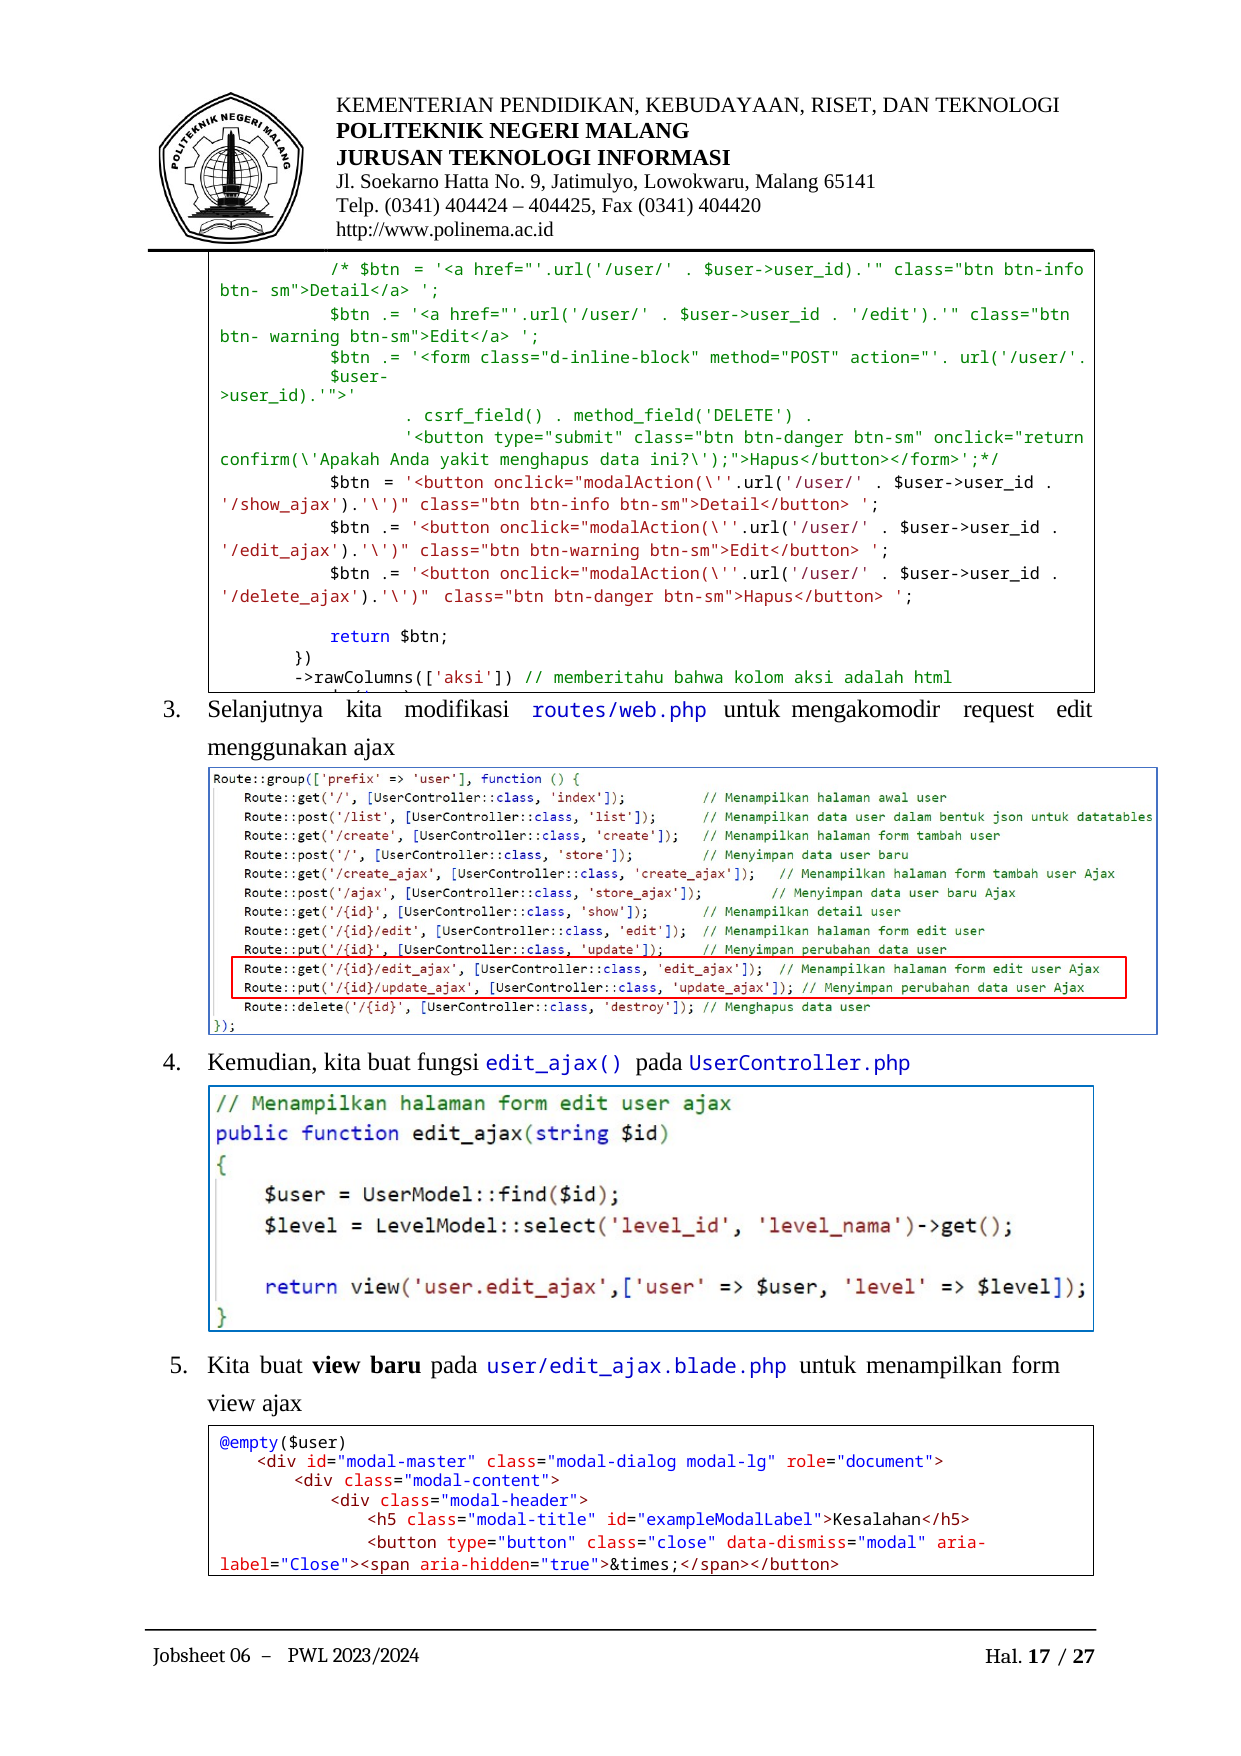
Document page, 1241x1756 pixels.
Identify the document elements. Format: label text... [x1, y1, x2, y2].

picture [158, 92, 304, 244]
list Kita buat view baru pada user/edit_ajax.blade.php untuk menampilkan form view ajax [169, 1093, 1094, 1417]
picture [213, 773, 1152, 1032]
list Kemudian, kita buat fungsi edit_ajax() pada UserController.php [163, 1047, 1137, 1076]
list Selanjutnya kita modifikasi routes/web.php untuk mengakomodir request edit menggunakan ajax [163, 694, 1094, 761]
